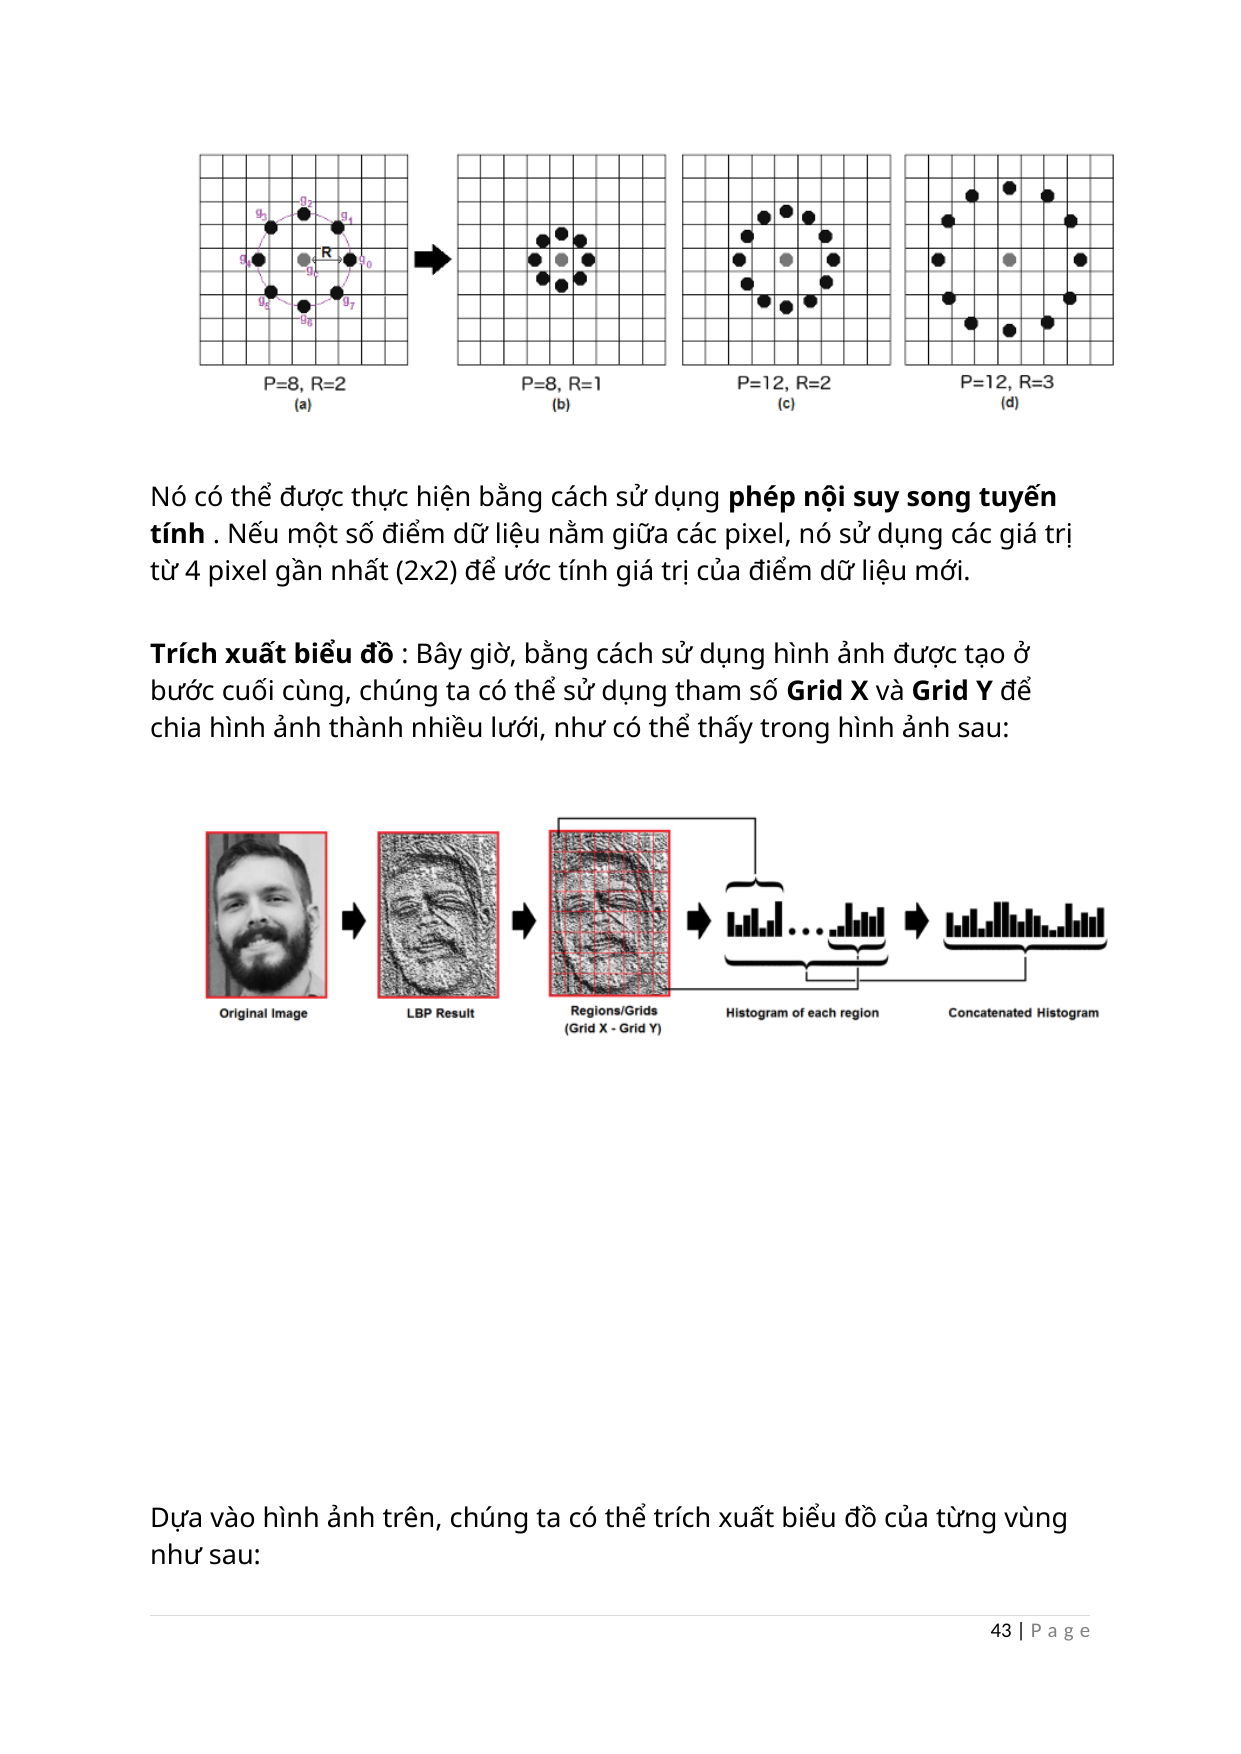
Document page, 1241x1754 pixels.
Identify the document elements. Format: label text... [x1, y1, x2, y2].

text Nó có thể được thực hiện bằng cách sử dụng phép nội suy song tuyến tính . Nếu một số điểm dữ liệu nằm giữa các pixel, nó sử dụng các giá trị từ 4 pixel gần nhất (2x2) để ước tính giá trị của điểm dữ liệu mới. [150, 478, 1090, 588]
text Trích xuất biểu đồ : Bây giờ, bằng cách sử dụng hình ảnh được tạo ở bước cuối cùng, chúng ta có thể sử dụng tham số Grid X và Grid Y để chia hình ảnh thành nhiều lưới, như có thể thấy trong hình ảnh sau: [150, 634, 1090, 745]
picture [187, 811, 1128, 1050]
text Dựa vào hình ảnh trên, chúng ta có thể trích xuất biểu đồ của từng vùng như sau: [150, 1499, 1090, 1572]
picture [187, 150, 1128, 418]
